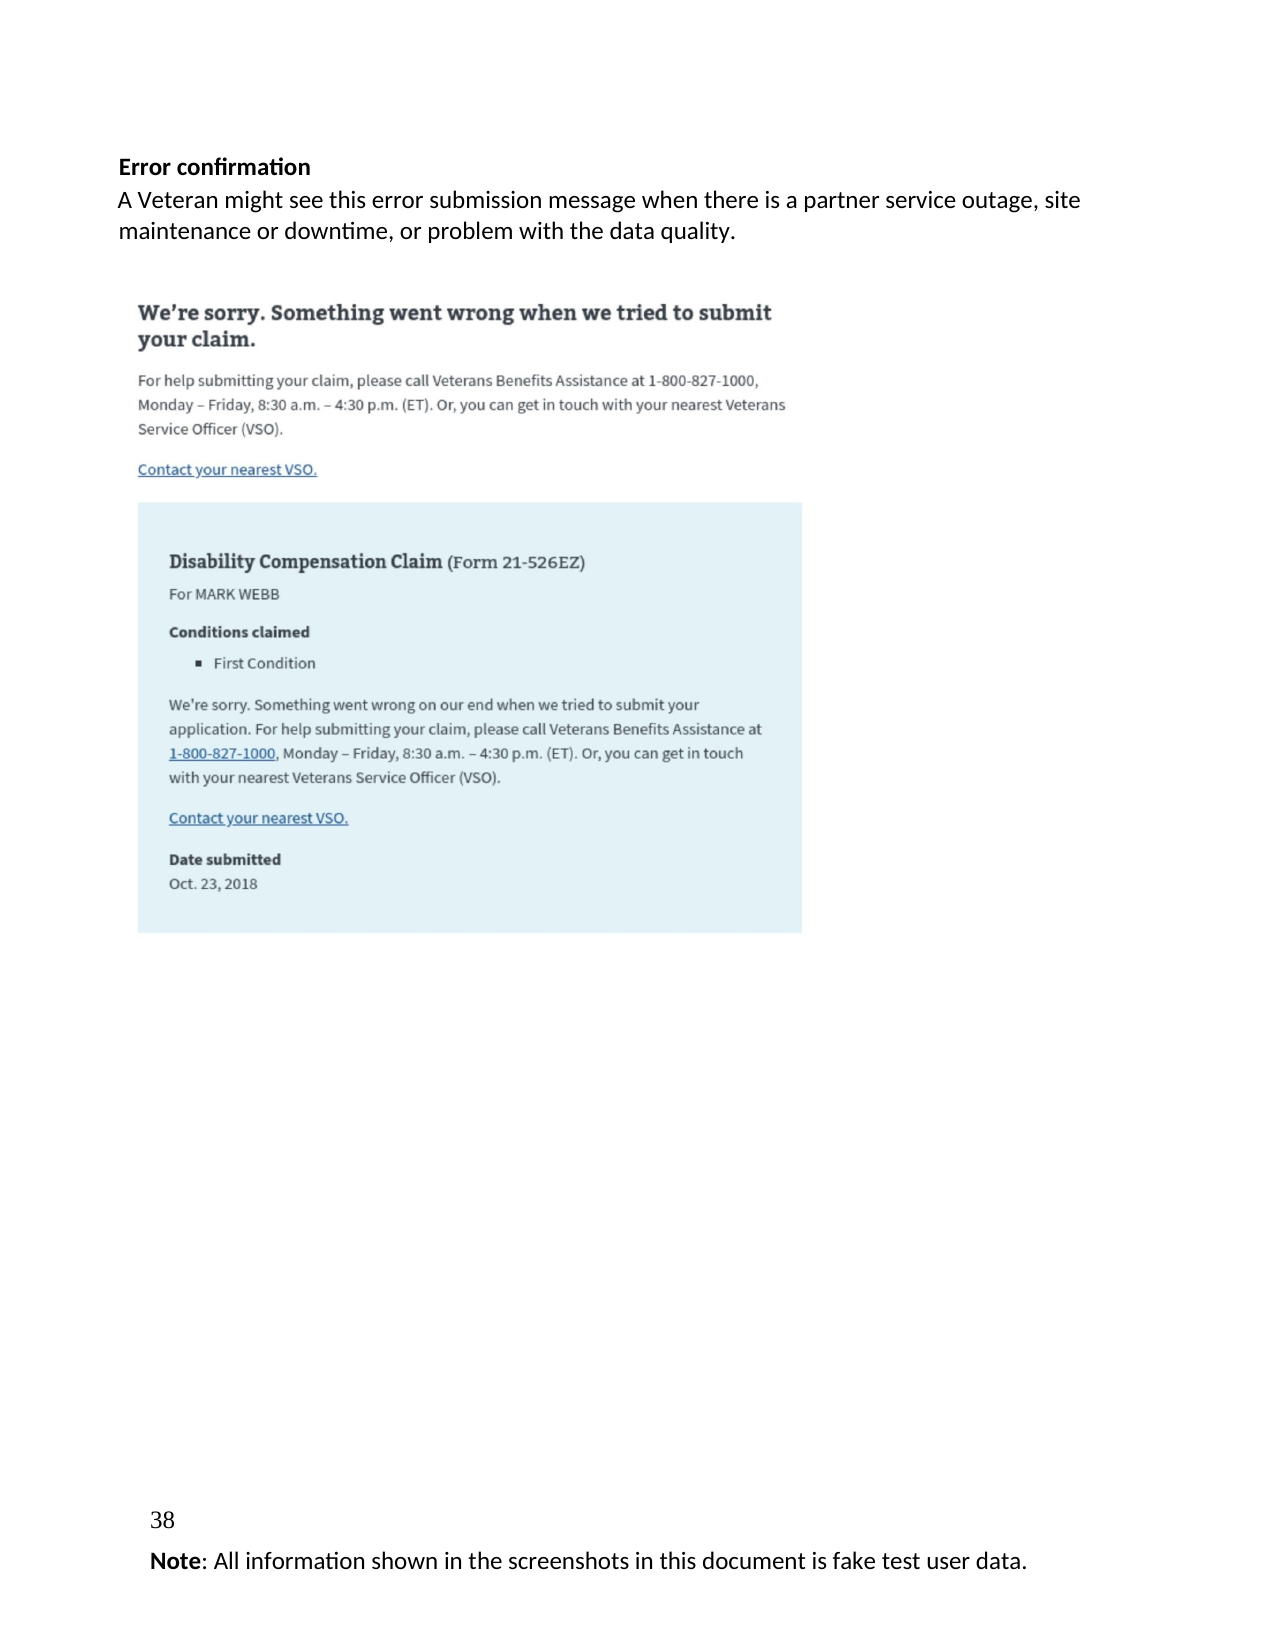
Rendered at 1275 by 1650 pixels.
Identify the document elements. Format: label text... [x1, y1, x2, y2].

text A Veteran might see this error submission message when there is a partner service outage, site maintenance or downtime, or problem with the data quality. [117, 184, 1092, 246]
subtitle Error confirmation [119, 151, 1103, 181]
picture [125, 276, 841, 965]
